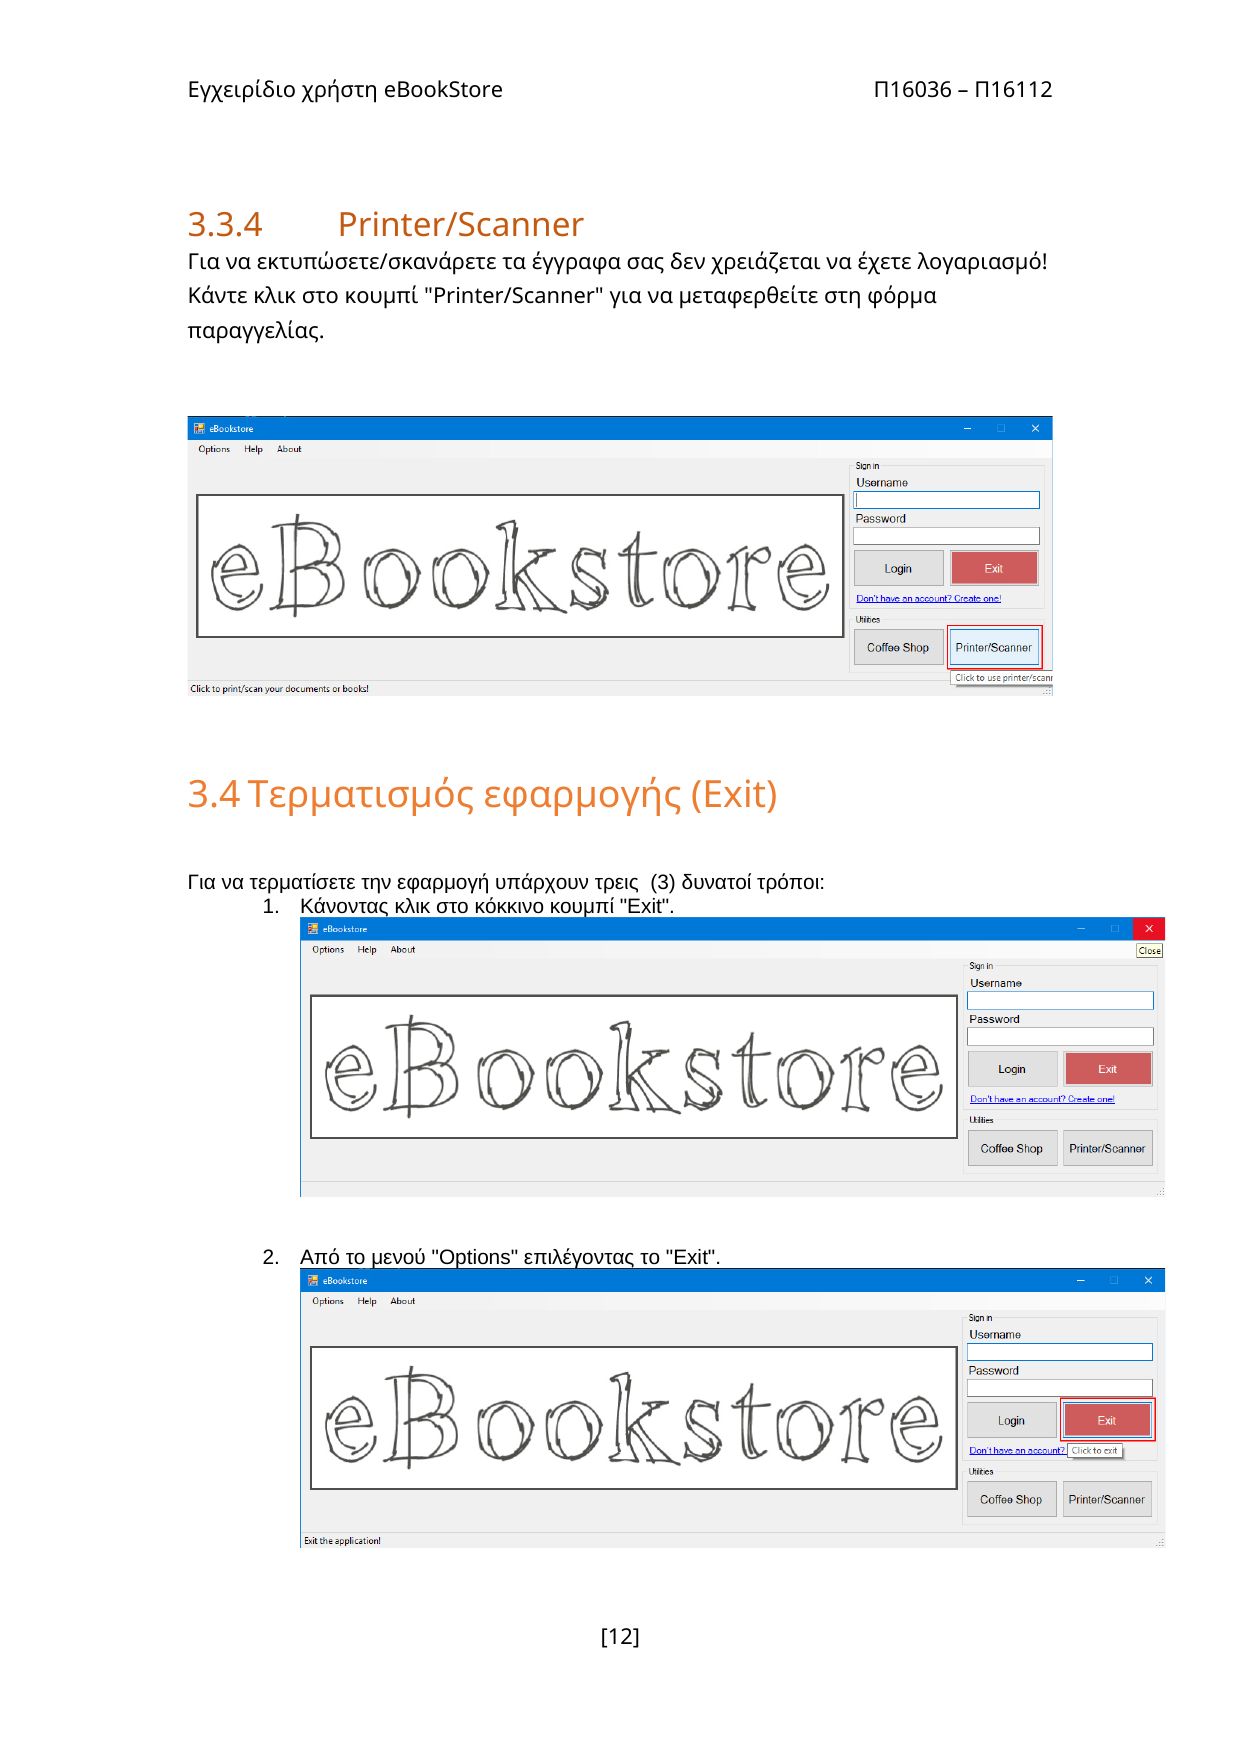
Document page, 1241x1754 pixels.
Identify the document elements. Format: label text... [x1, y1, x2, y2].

text Για να τερματίσετε την εφαρμογή υπάρχουν τρεις (3) δυνατοί τρόποι: [187, 869, 1053, 893]
text Για να εκτυπώσετε/σκανάρετε τα έγγραφα σας δεν χρειάζεται να έχετε λογαριασμό! Κάντε κλικ στο κουμπί "Printer/Scanner" για να μεταφερθείτε στη φόρμα παραγγελίας. [187, 246, 1053, 344]
subtitle Printer/Scanner [187, 201, 1053, 246]
picture [300, 917, 1166, 1197]
subtitle Τερματισμός εφαρμογής (Exit) [187, 768, 1053, 819]
picture [187, 416, 1053, 696]
picture [300, 1268, 1166, 1548]
